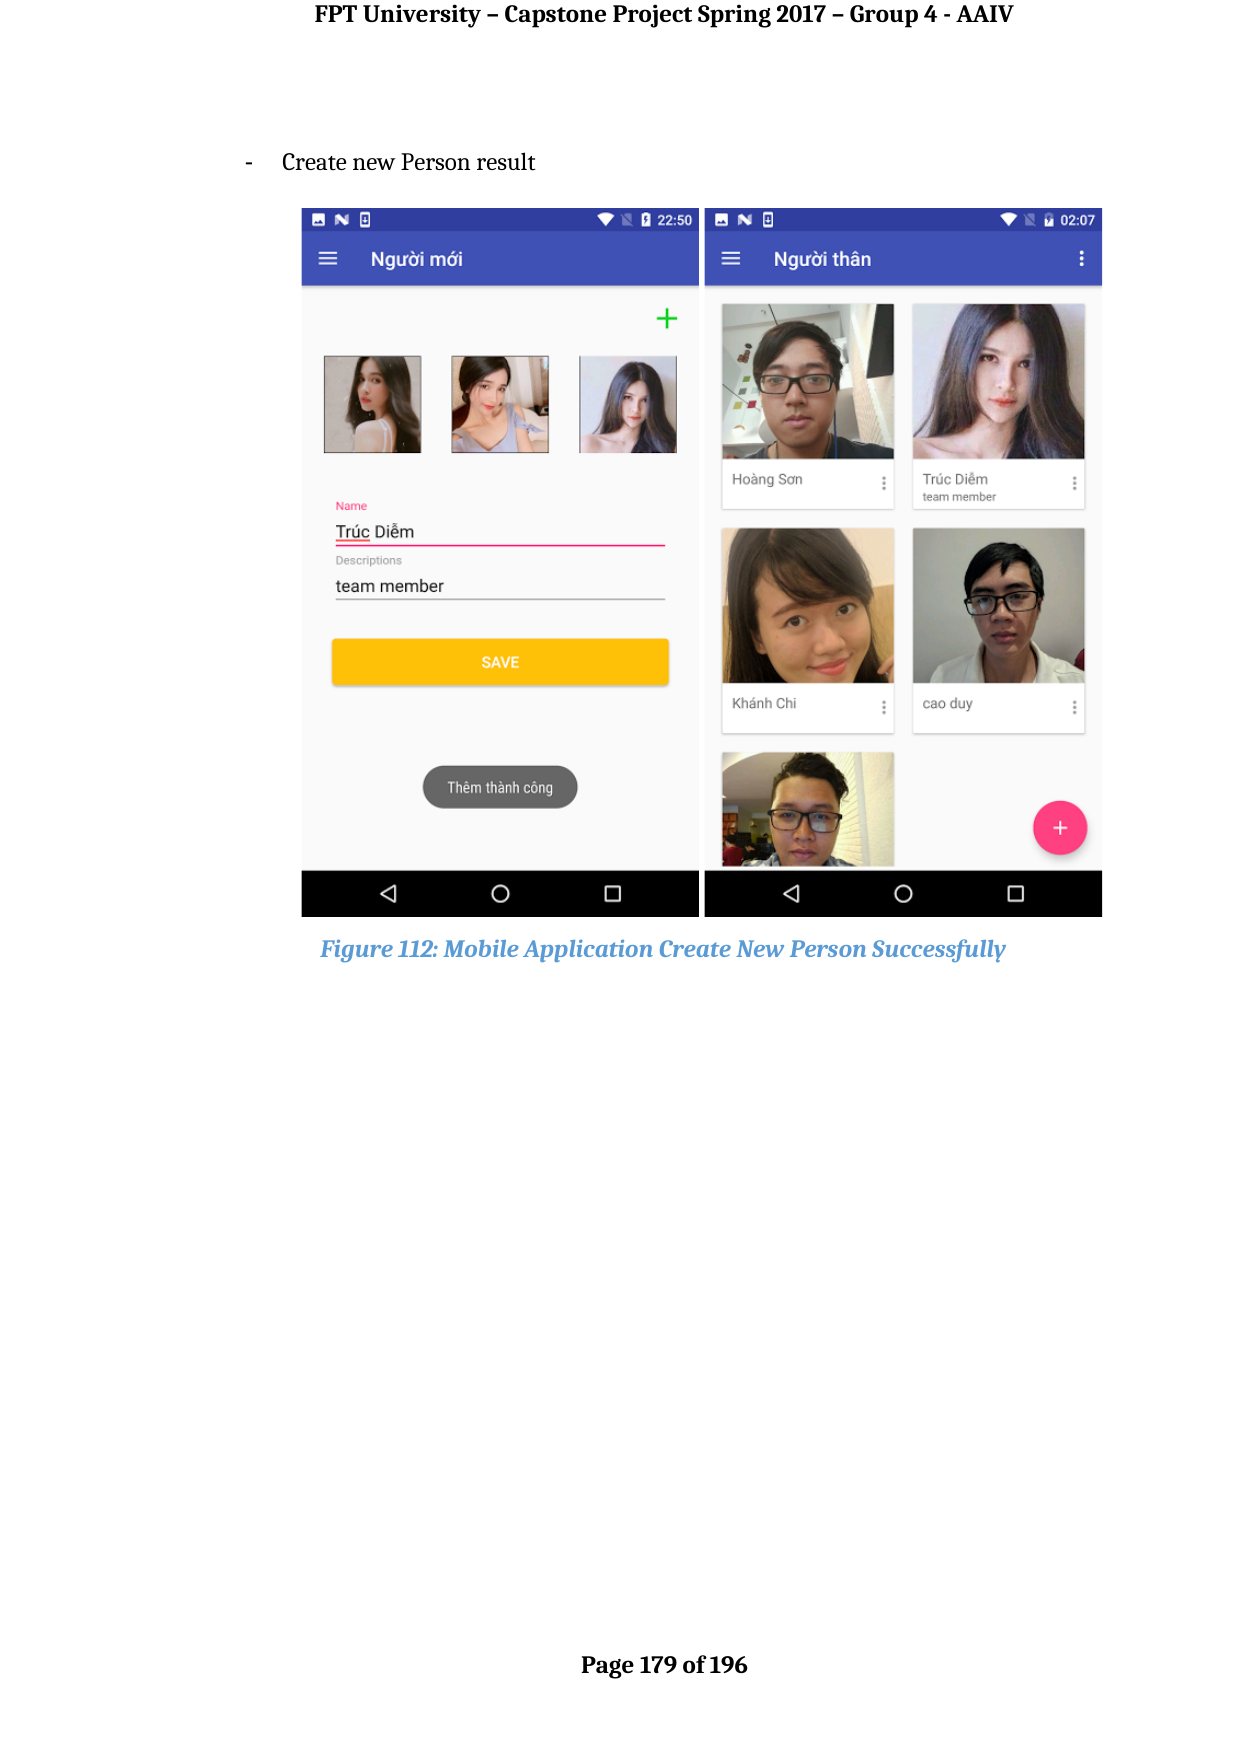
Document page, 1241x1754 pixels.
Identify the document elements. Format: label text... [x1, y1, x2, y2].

picture [301, 208, 699, 917]
text Figure 112: Mobile Application Create New Person Successfully [207, 935, 1122, 964]
picture [704, 208, 1103, 917]
list Create new Person result [244, 147, 1122, 177]
